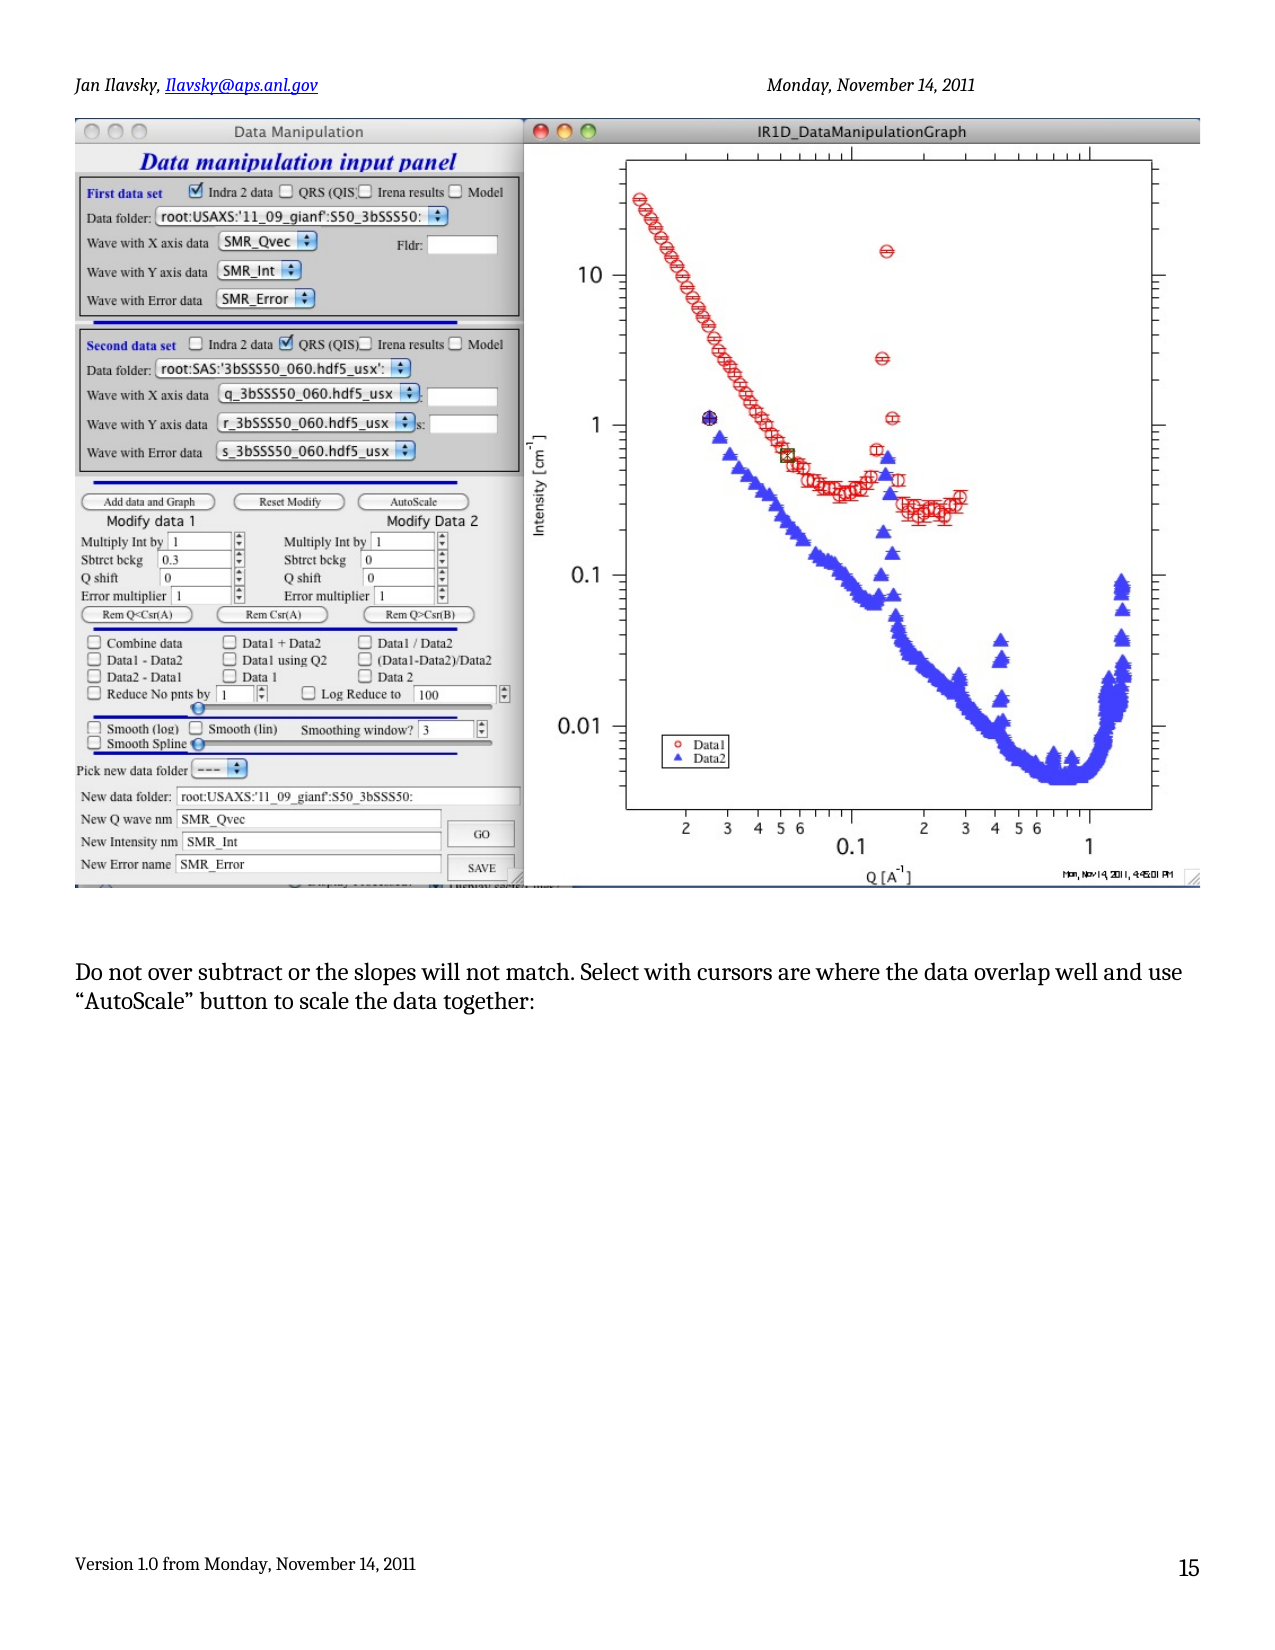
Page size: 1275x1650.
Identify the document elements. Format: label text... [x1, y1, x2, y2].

picture [75, 118, 1200, 888]
text Do not over subtract or the slopes will not match. Select with cursors are where the data overlap well and use “AutoScale” button to scale the data together: [75, 958, 1200, 1016]
